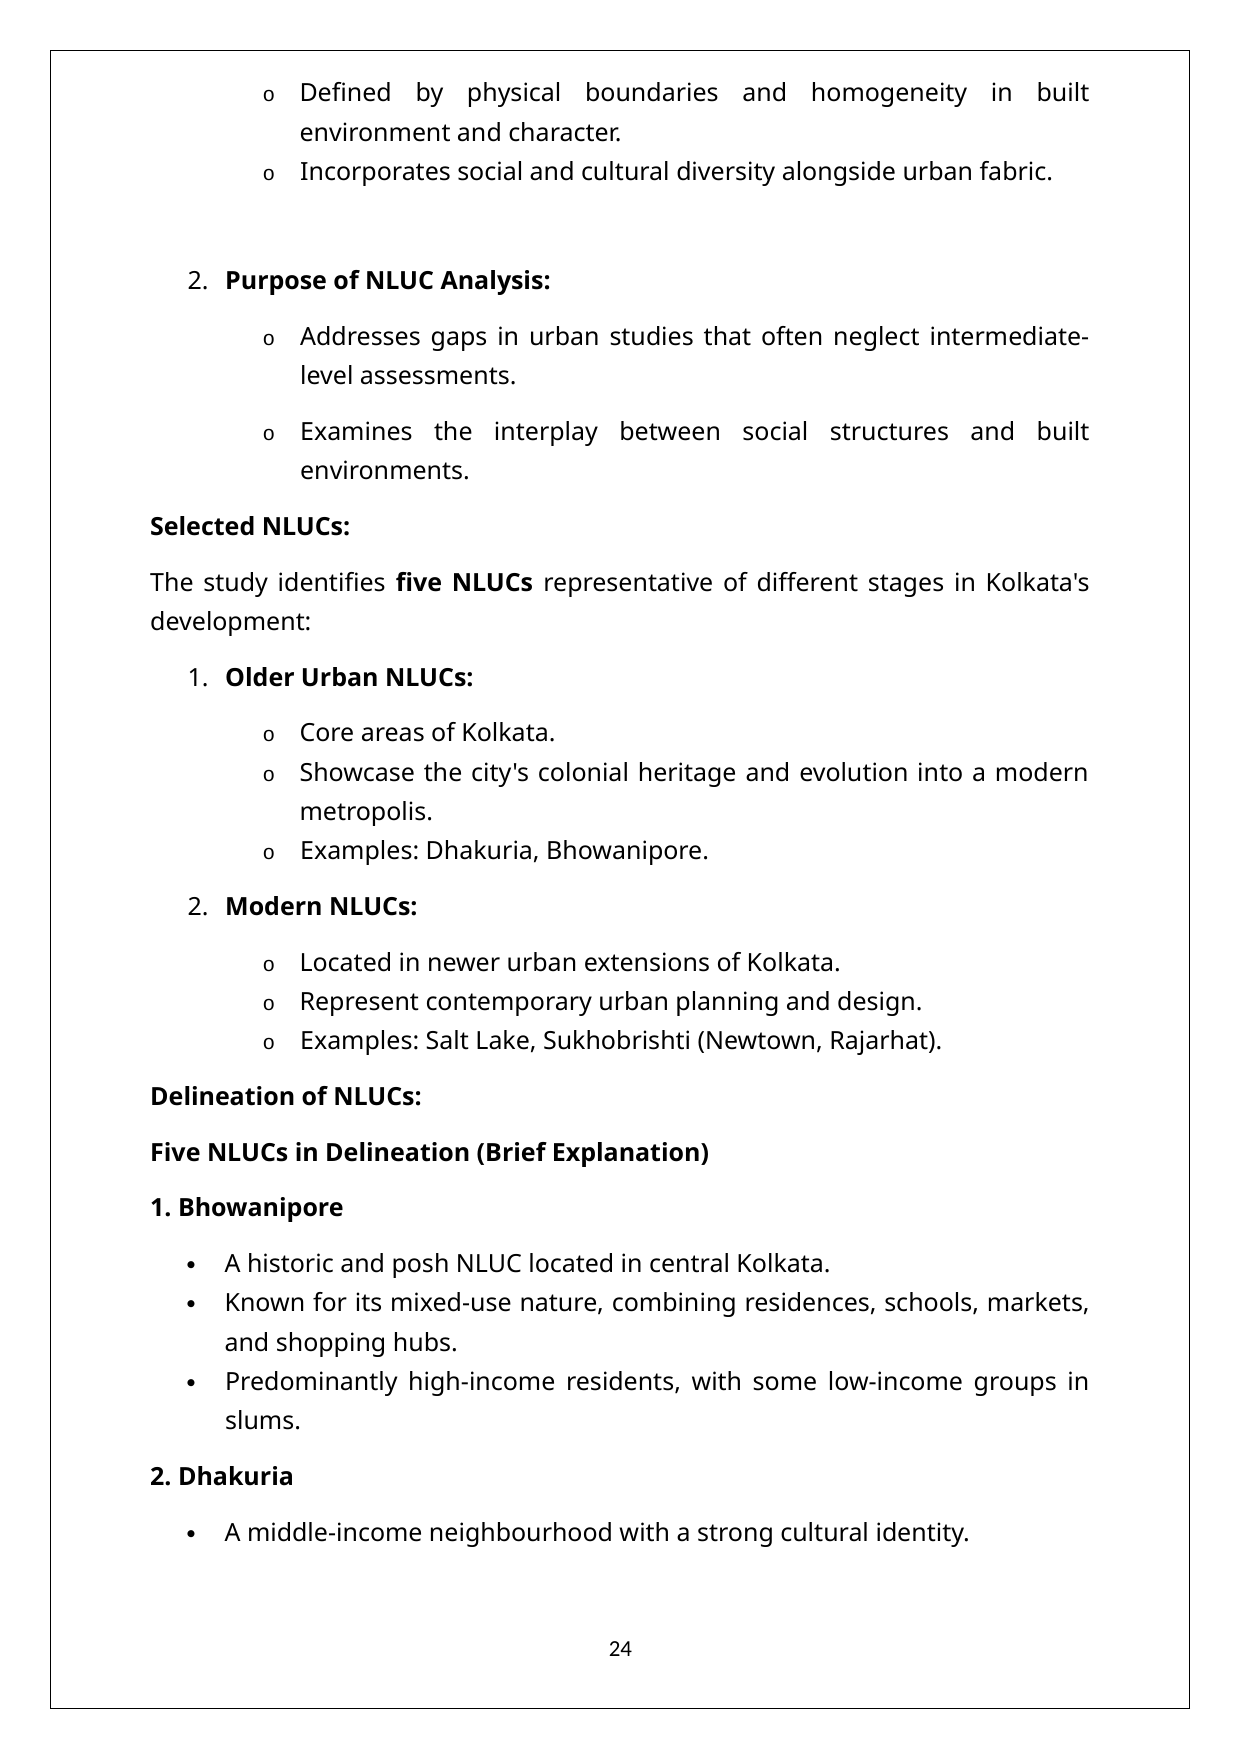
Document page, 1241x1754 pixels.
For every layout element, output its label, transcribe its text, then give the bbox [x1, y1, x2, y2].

list Defined by physical boundaries and homogeneity in built environment and character. [262, 75, 1090, 148]
list Core areas of Kolkata. [262, 715, 1090, 749]
list Older Urban NLUCs: [187, 659, 1090, 693]
list A middle-income neighbourhood with a strong cultural identity. [187, 1514, 1090, 1548]
list A historic and posh NLUC located in central Kolkata. [187, 1246, 1090, 1280]
list Incorporates social and cultural diversity alongside urban fabric. [262, 153, 1090, 187]
list Predominantly high-income residents, with some low-income groups in slums. [187, 1363, 1090, 1437]
text 2. Dhakuria [150, 1458, 1090, 1492]
text The study identifies five NLUCs representative of different stages in Kolkata's development: [150, 564, 1090, 637]
list Purpose of NLUC Analysis: [187, 263, 1090, 297]
list Represent contemporary urban planning and design. [262, 983, 1090, 1017]
text 1. Bhowanipore [150, 1190, 1090, 1224]
list Examines the interplay between social structures and built environments. [262, 413, 1090, 487]
list Addresses gaps in urban studies that often neglect intermediate-level assessments. [262, 318, 1090, 392]
list Modern NLUCs: [187, 888, 1090, 922]
text Selected NLUCs: [150, 508, 1090, 542]
text Five NLUCs in Delineation (Brief Explanation) [150, 1134, 1090, 1168]
list Showcase the city's colonial heritage and evolution into a modern metropolis. [262, 754, 1090, 827]
list Known for its mixed-use nature, combining residences, schools, markets, and shopping hubs. [187, 1285, 1090, 1358]
text Delineation of NLUCs: [150, 1078, 1090, 1112]
list Located in newer urban extensions of Kolkata. [262, 944, 1090, 978]
list Examples: Salt Lake, Sukhobrishti (Newtown, Rajarhat). [262, 1023, 1090, 1057]
list Examples: Dhakuria, Bhowanipore. [262, 833, 1090, 867]
